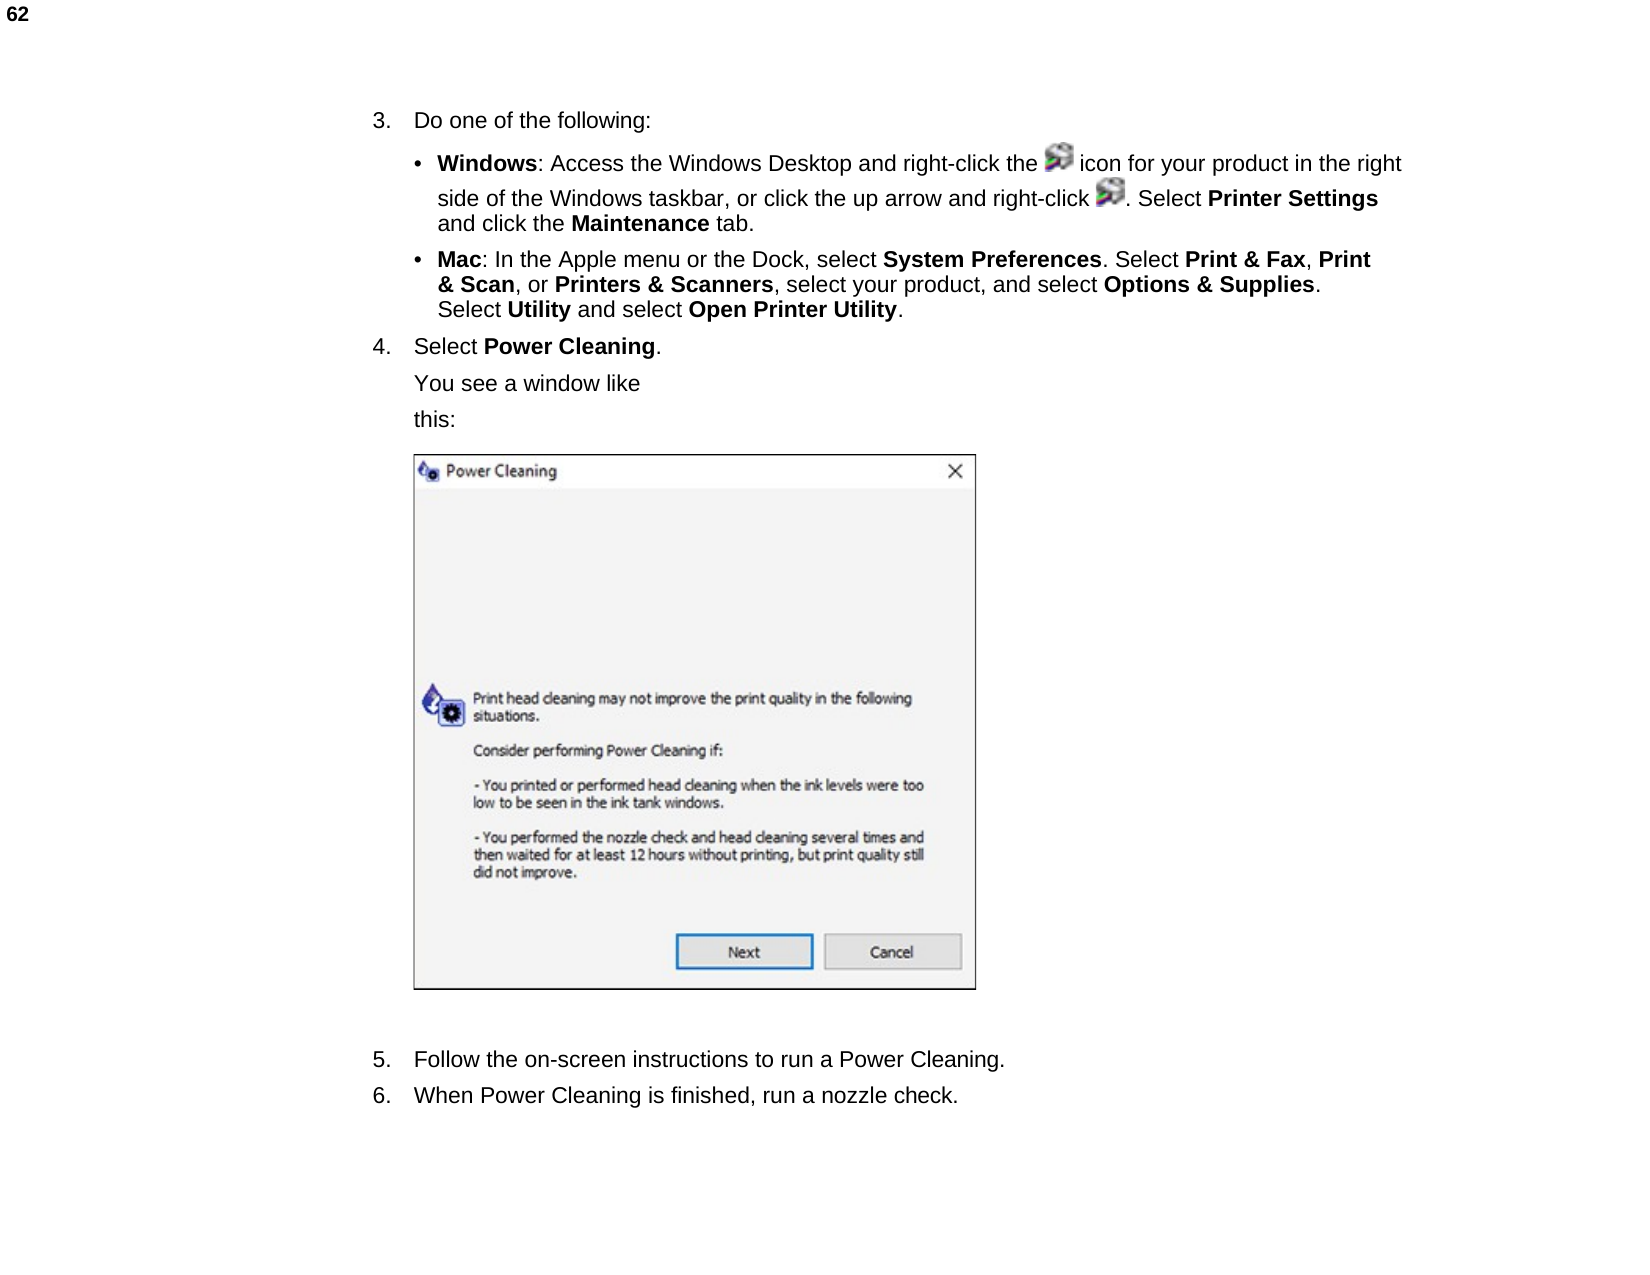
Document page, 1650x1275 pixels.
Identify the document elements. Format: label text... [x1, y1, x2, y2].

picture [1044, 142, 1074, 172]
list Select Power Cleaning. You see a window like this: [372, 333, 685, 432]
picture [413, 454, 977, 990]
list Do one of the following: [372, 107, 1435, 134]
list Follow the on-screen instructions to run a Power Cleaning. [372, 1046, 1435, 1072]
list Windows: Access the Windows Desktop and right-click the icon for your product in the right side of the Windows taskbar, or click the up arrow and right-click . Select Printer Settings and click the Maintenance tab. [414, 145, 1411, 236]
picture [1095, 177, 1125, 207]
list Mac: In the Apple menu or the Dock, select System Preferences. Select Print & Fax, Print & Scan, or Printers & Scanners, select your product, and select Options & Supplies. Select Utility and select Open Printer Utility. [414, 247, 1381, 323]
list When Power Cleaning is finished, run a nozzle check. [372, 1082, 1435, 1109]
